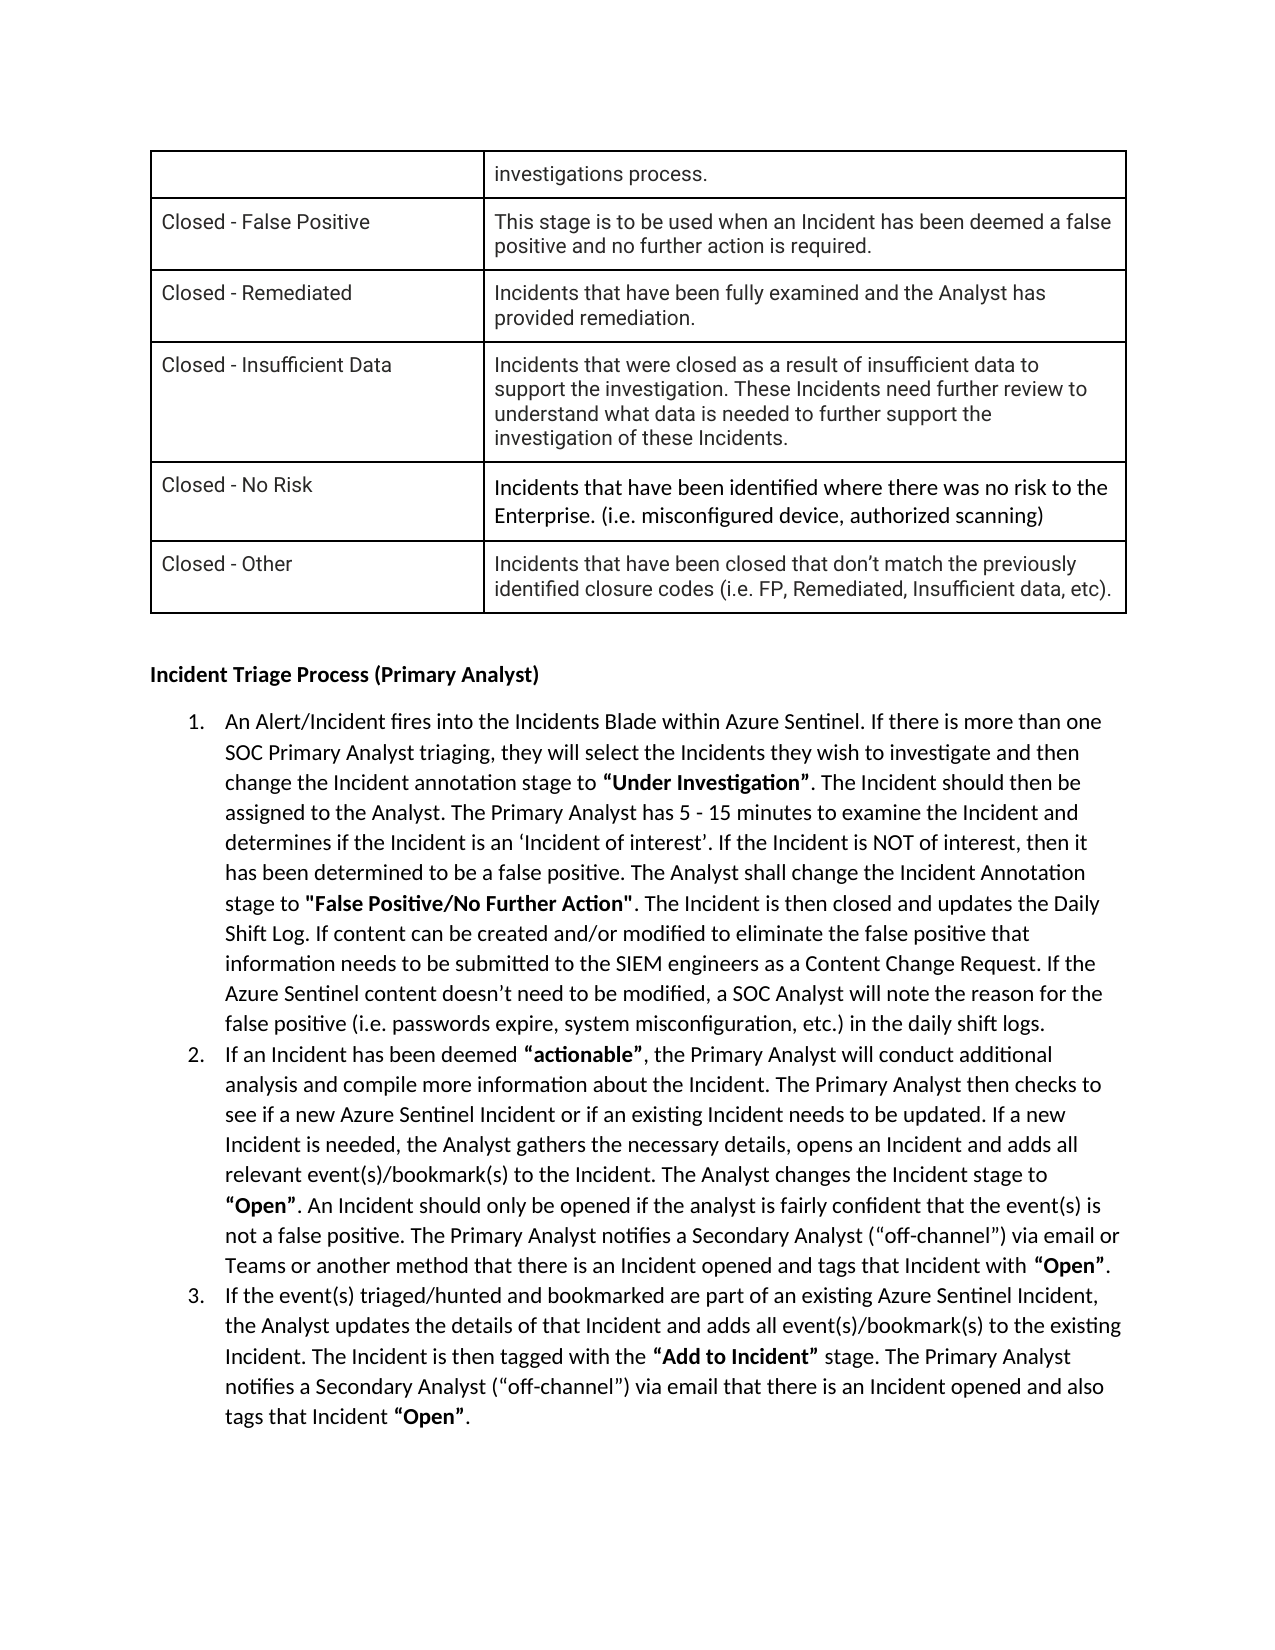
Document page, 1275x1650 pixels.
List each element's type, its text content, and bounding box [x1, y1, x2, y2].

list If an Incident has been deemed “actionable”, the Primary Analyst will conduct additional analysis and compile more information about the Incident. The Primary Analyst then checks to see if a new Azure Sentinel Incident or if an existing Incident needs to be updated. If a new Incident is needed, the Analyst gathers the necessary details, opens an Incident and adds all relevant event(s)/bookmark(s) to the Incident. The Analyst changes the Incident stage to “Open”. An Incident should only be opened if the analyst is fairly confident that the event(s) is not a false positive. The Primary Analyst notifies a Secondary Analyst (“off-channel”) via email or Teams or another method that there is an Incident opened and tags that Incident with “Open”. [187, 1040, 1125, 1279]
table_cell Closed - False Positive [152, 199, 483, 269]
table_cell Incidents that have been fully examined and the Analyst has provided remediation. [485, 271, 1125, 341]
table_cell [152, 152, 483, 197]
table_cell Closed - Remediated [152, 271, 483, 341]
table_cell Closed - Insufficient Data [152, 343, 483, 461]
table_cell This stage is to be used when an Incident has been deemed a false positive and no further action is required. [485, 199, 1125, 269]
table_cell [485, 152, 1125, 197]
list An Alert/Incident fires into the Incidents Blade within Azure Sentinel. If there is more than one SOC Primary Analyst triaging, they will select the Incidents they wish to investigate and then change the Incident annotation stage to “Under Investigation”. The Incident should then be assigned to the Analyst. The Primary Analyst has 5 - 15 minutes to examine the Incident and determines if the Incident is an ‘Incident of interest’. If the Incident is NOT of interest, then it has been determined to be a false positive. The Analyst shall change the Incident Annotation stage to "False Positive/No Further Action". The Incident is then closed and updates the Daily Shift Log. If content can be created and/or modified to eliminate the false positive that information needs to be submitted to the SIEM engineers as a Content Change Request. If the Azure Sentinel content doesn’t need to be modified, a SOC Analyst will note the reason for the false positive (i.e. passwords expire, system misconfiguration, etc.) in the daily shift logs. [187, 707, 1125, 1038]
table_cell Closed - No Risk [152, 463, 483, 540]
table_cell Incidents that have been identified where there was no risk to the Enterprise. (i.e. misconfigured device, authorized scanning) [485, 463, 1125, 540]
table_cell Incidents that have been closed that don’t match the previously identified closure codes (i.e. FP, Remediated, Insufficient data, etc). [485, 542, 1125, 612]
table_cell Incidents that were closed as a result of insufficient data to support the investigation. These Incidents need further review to understand what data is needed to further support the investigation of these Incidents. [485, 343, 1125, 461]
table_cell Closed - Other [152, 542, 483, 612]
text Incident Triage Process (Primary Analyst) [150, 661, 1125, 689]
list If the event(s) triaged/hunted and bookmarked are part of an existing Azure Sentinel Incident, the Analyst updates the details of that Incident and adds all event(s)/bookmark(s) to the existing Incident. The Incident is then tagged with the “Add to Incident” stage. The Primary Analyst notifies a Secondary Analyst (“off-channel”) via email that there is an Incident opened and also tags that Incident “Open”. [187, 1281, 1125, 1430]
